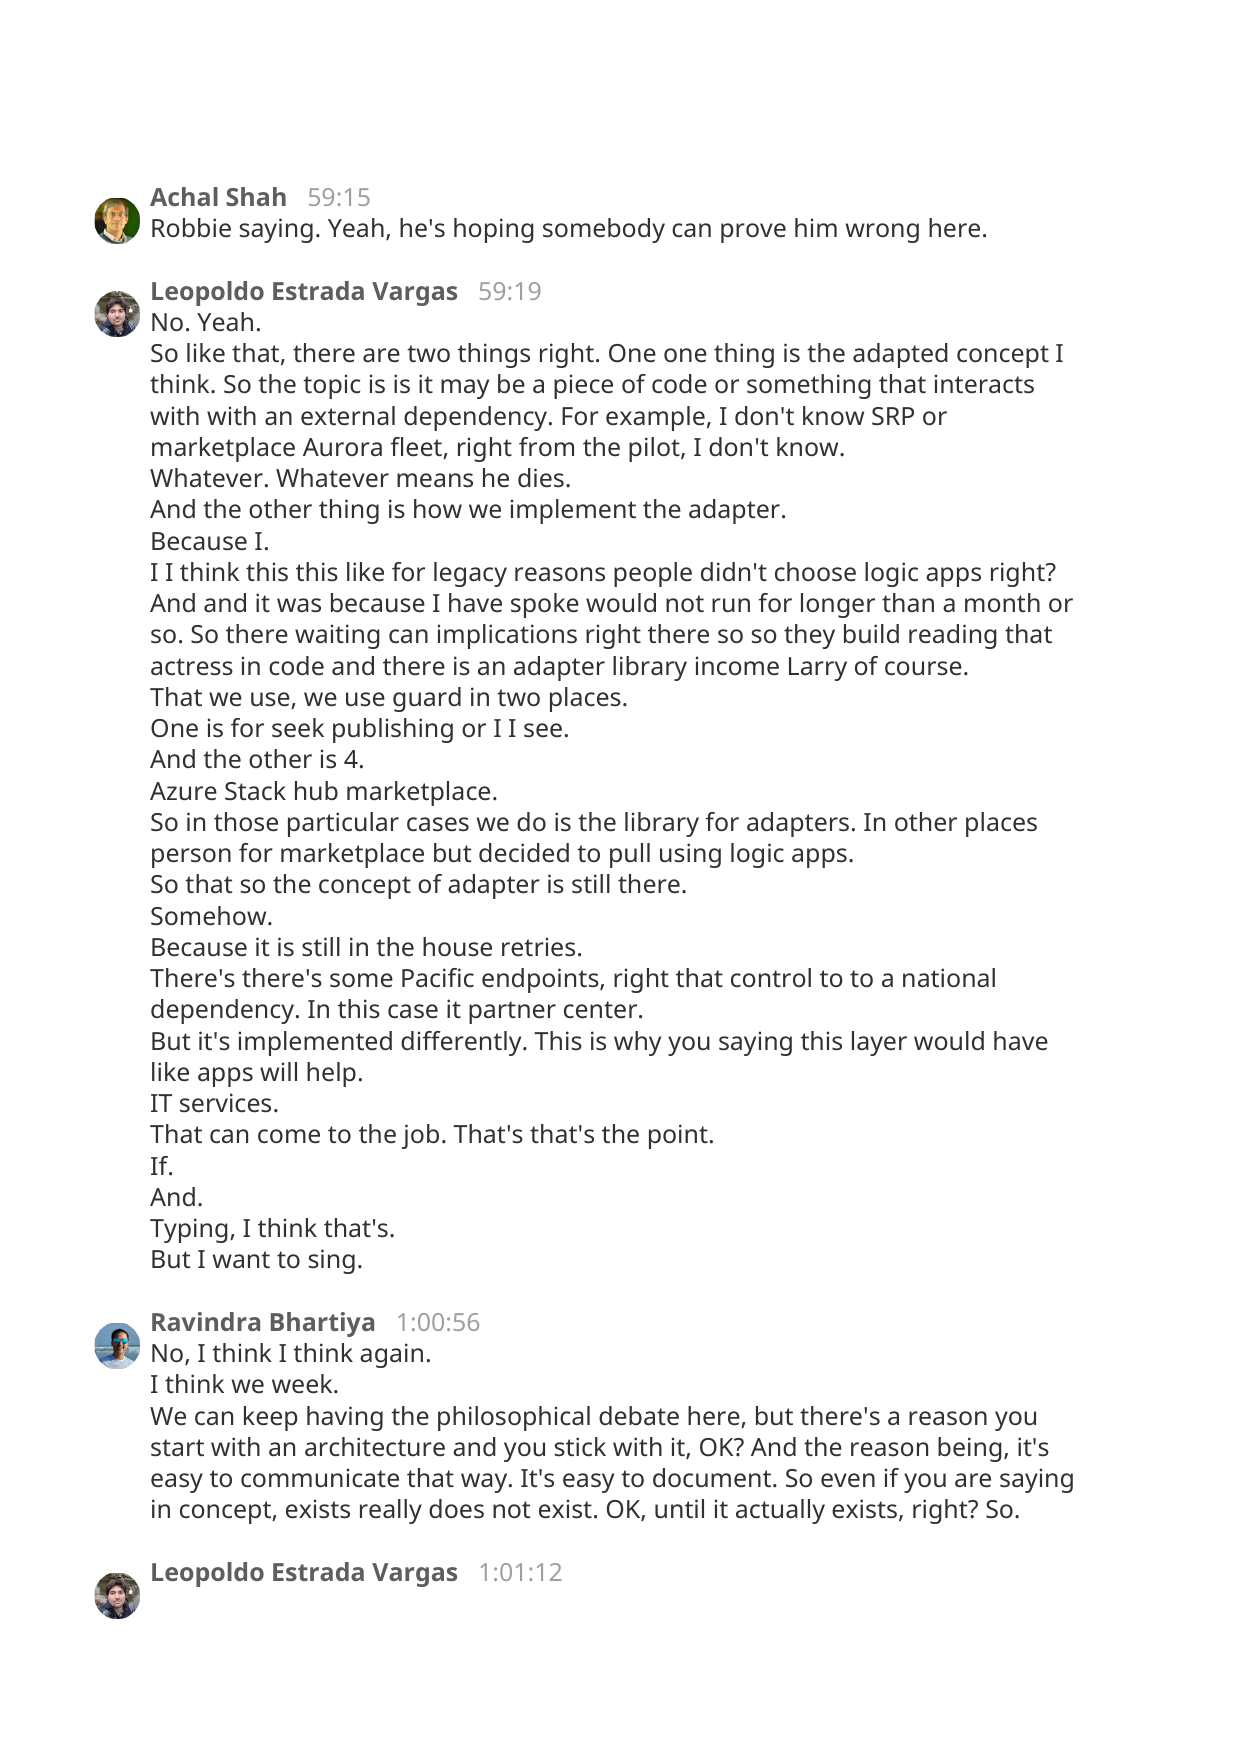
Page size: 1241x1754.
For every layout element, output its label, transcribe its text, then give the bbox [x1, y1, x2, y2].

picture [94, 198, 140, 244]
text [150, 1525, 1090, 1587]
picture [94, 1573, 140, 1619]
picture [94, 1323, 140, 1369]
text Leopoldo Estrada Vargas 59:19 No. Yeah. So like that, there are two things right. One one thing is the adapted concept I think. So the topic is is it may be a piece of code or something that interacts with with an external dependency. For example, I don't know SRP or marketplace Aurora fleet, right from the pilot, I don't know. Whatever. Whatever means he dies. And the other thing is how we implement the adapter. Because I. I I think this this like for legacy reasons people didn't choose logic apps right? And and it was because I have spoke would not run for longer than a month or so. So there waiting can implications right there so so they build reading that actress in code and there is an adapter library income Larry of course. That we use, we use guard in two places. One is for seek publishing or I I see. And the other is 4. Azure Stack hub marketplace. So in those particular cases we do is the library for adapters. In other places person for marketplace but decided to pull using logic apps. So that so the concept of adapter is still there. Somehow. Because it is still in the house retries. There's there's some Pacific endpoints, right that control to to a national dependency. In this case it partner center. But it's implemented differently. This is why you saying this layer would have like apps will help. IT services. That can come to the job. That's that's the point. If. And. Typing, I think that's. But I want to sing. [150, 244, 1090, 1275]
picture [94, 291, 140, 337]
text Achal Shah 59:15 Robbie saying. Yeah, he's hoping somebody can prove him wrong here. [150, 150, 1090, 244]
text Ravindra Bhartiya 1:00:56 No, I think I think again. I think we week. We can keep having the philosophical debate here, but there's a reason you start with an architecture and you stick with it, OK? And the reason being, it's easy to communicate that way. It's easy to document. So even if you are saying in concept, exists really does not exist. OK, until it actually exists, right? So. [150, 1275, 1090, 1525]
